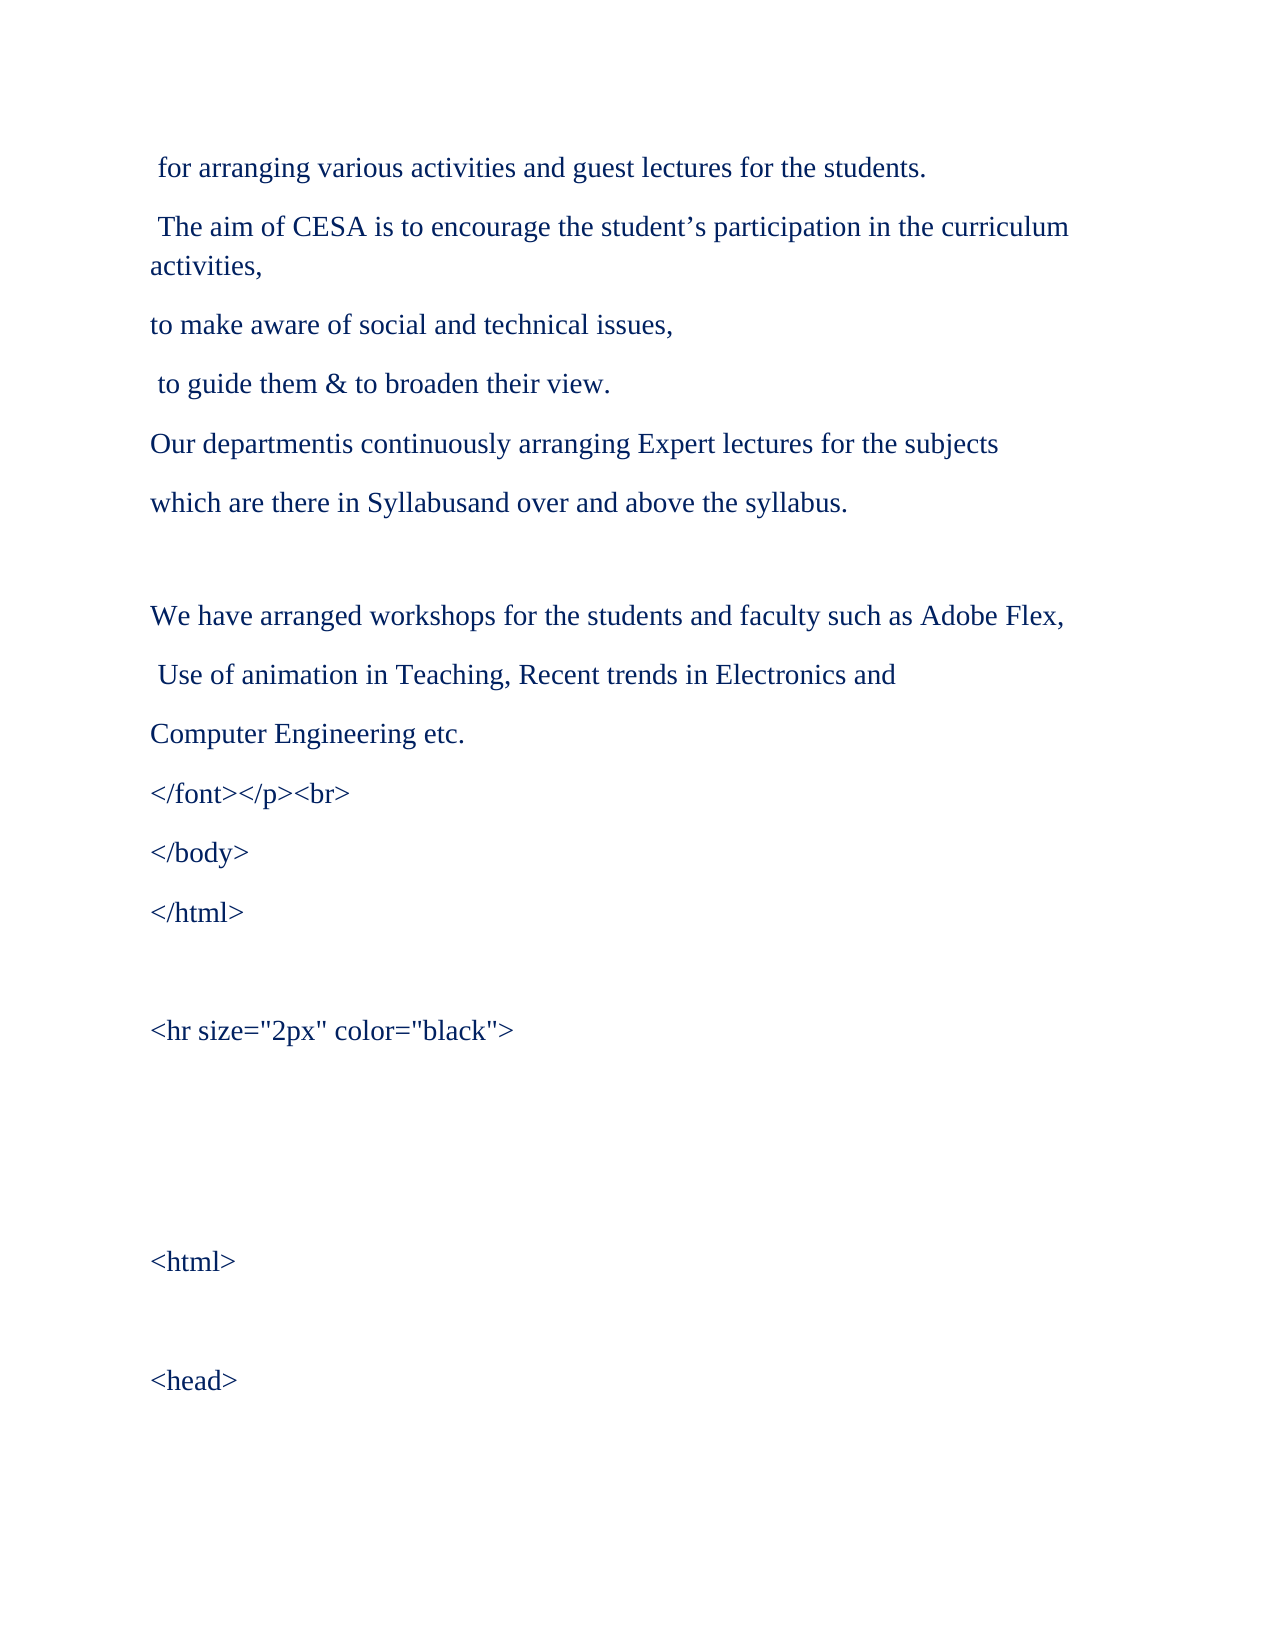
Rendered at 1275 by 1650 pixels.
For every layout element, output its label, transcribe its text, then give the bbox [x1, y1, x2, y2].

text to guide them & to broaden their view. [150, 367, 1125, 400]
text for arranging various activities and guest lectures for the students. [150, 150, 1125, 183]
text </font></p><br> [150, 776, 1125, 809]
text <html> [150, 1244, 1125, 1278]
text which are there in Syllabusand over and above the syllabus. [150, 485, 1125, 519]
text Computer Engineering etc. [150, 717, 1125, 750]
text to make aware of social and technical issues, [150, 307, 1125, 341]
text </html> [150, 895, 1125, 928]
text Our departmentis continuously arranging Expert lectures for the subjects [150, 426, 1125, 459]
text </body> [150, 835, 1125, 869]
text We have arranged workshops for the students and faculty such as Adobe Flex, [150, 598, 1125, 631]
text <head> [150, 1363, 1125, 1397]
text <hr size="2px" color="black"> [150, 1013, 1125, 1047]
text Use of animation in Teaching, Recent trends in Electronics and [150, 657, 1125, 691]
text The aim of CESA is to encourage the student’s participation in the curriculum activities, [150, 209, 1125, 281]
